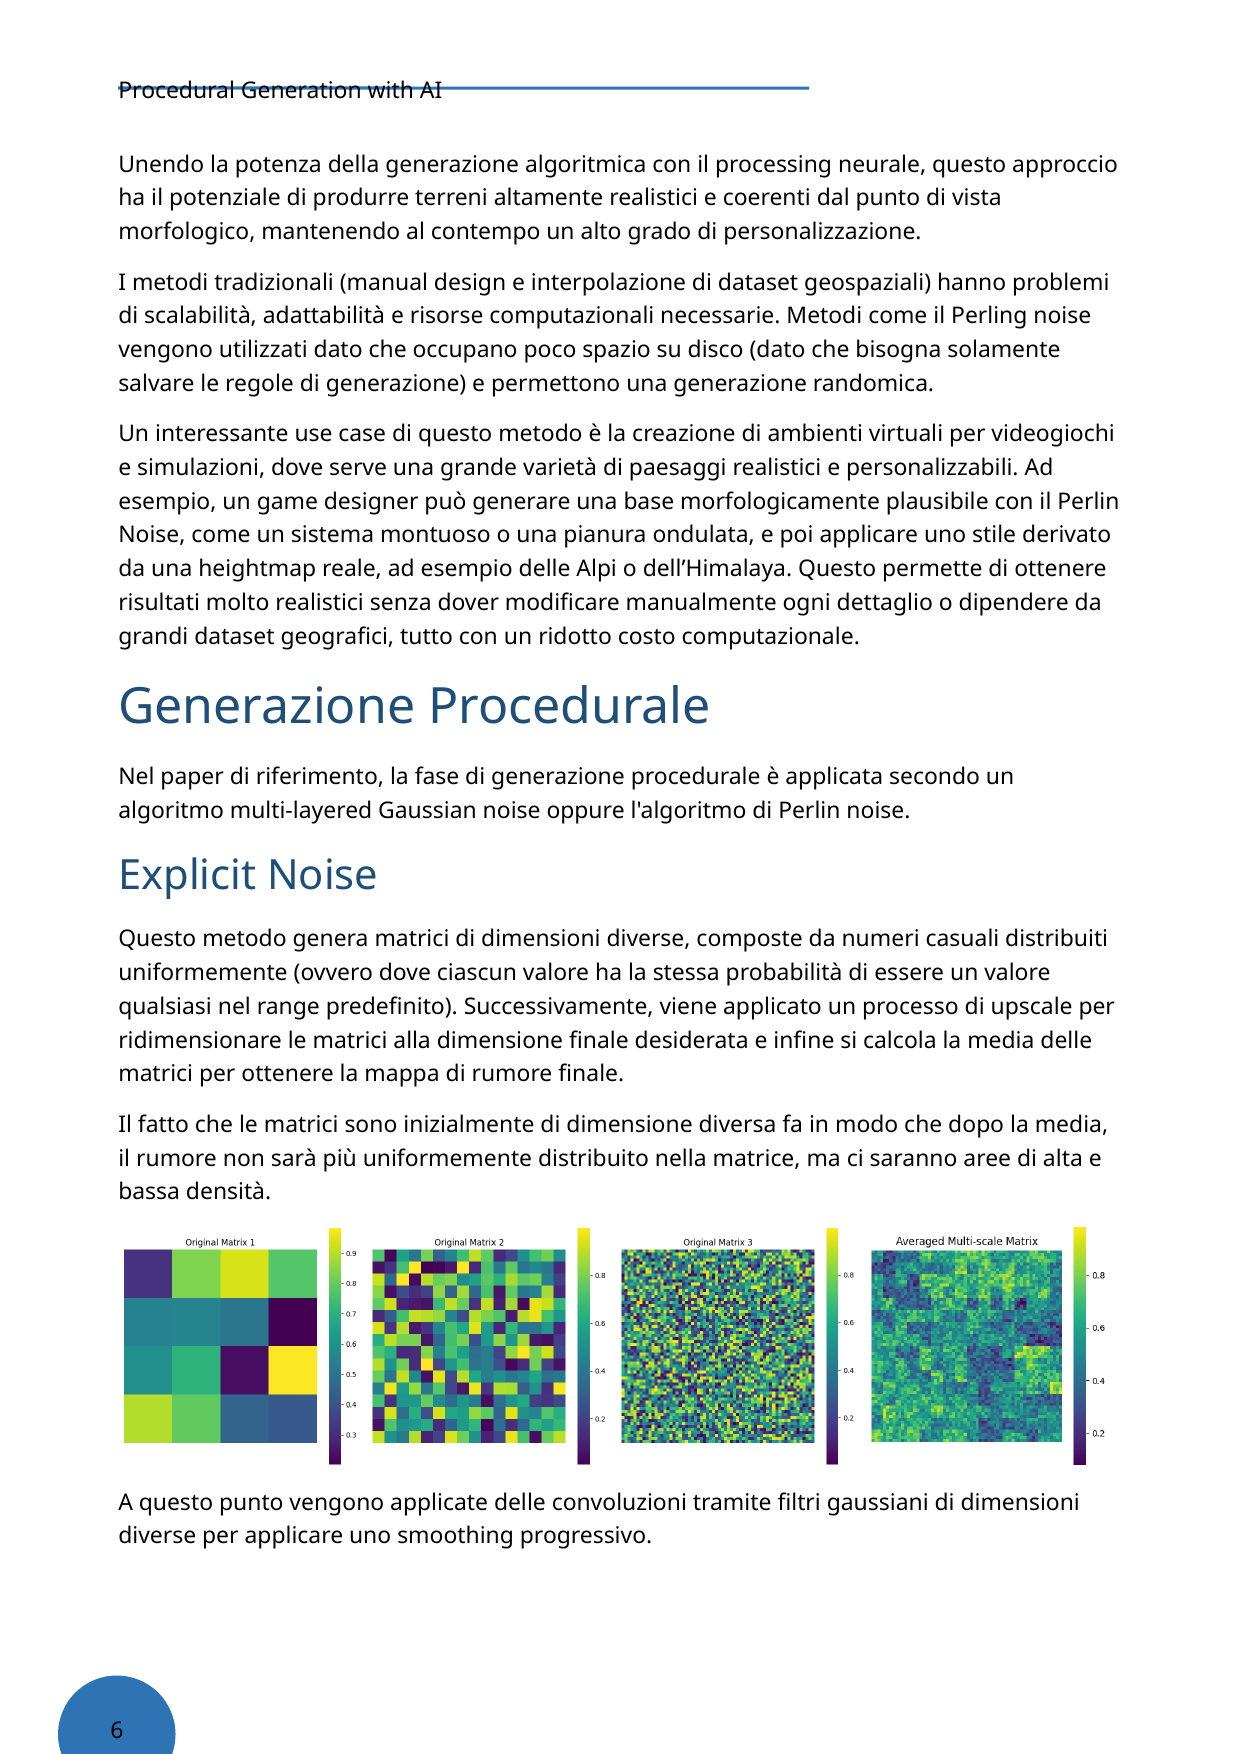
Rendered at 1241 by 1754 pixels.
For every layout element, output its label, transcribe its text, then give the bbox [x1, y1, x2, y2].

text Questo metodo genera matrici di dimensioni diverse, composte da numeri casuali distribuiti uniformemente (ovvero dove ciascun valore ha la stessa probabilità di essere un valore qualsiasi nel range predefinito). Successivamente, viene applicato un processo di upscale per ridimensionare le matrici alla dimensione finale desiderata e infine si calcola la media delle matrici per ottenere la mappa di rumore finale. [118, 922, 1122, 1089]
text Unendo la potenza della generazione algoritmica con il processing neurale, questo approccio ha il potenziale di produrre terreni altamente realistici e coerenti dal punto di vista morfologico, mantenendo al contempo un alto grado di personalizzazione. [118, 148, 1122, 246]
text Explicit Noise [118, 844, 1122, 901]
text Nel paper di riferimento, la fase di generazione procedurale è applicata secondo un algoritmo multi-layered Gaussian noise oppure l'algoritmo di Perlin noise. [118, 760, 1122, 825]
text I metodi tradizionali (manual design e interpolazione di dataset geospaziali) hanno problemi di scalabilità, adattabilità e risorse computazionali necessarie. Metodi come il Perling noise vengono utilizzati dato che occupano poco spazio su disco (dato che bisogna solamente salvare le regole di generazione) e permettono una generazione randomica. [118, 266, 1122, 398]
text Il fatto che le matrici sono inizialmente di dimensione diversa fa in modo che dopo la media, il rumore non sarà più uniformemente distribuito nella matrice, ma ci saranno aree di alta e bassa densità. [118, 1108, 1122, 1207]
text A questo punto vengono applicate delle convoluzioni tramite filtri gaussiani di dimensioni diverse per applicare uno smoothing progressivo. [118, 1486, 1122, 1551]
text Un interessante use case di questo metodo è la creazione di ambienti virtuali per videogiochi e simulazioni, dove serve una grande varietà di paesaggi realistici e personalizzabili. Ad esempio, un game designer può generare una base morfologicamente plausibile con il Perlin Noise, come un sistema montuoso o una pianura ondulata, e poi applicare uno stile derivato da una heightmap reale, ad esempio delle Alpi o dell’Himalaya. Questo permette di ottenere risultati molto realistici senza dover modificare manualmente ogni dettaglio o dipendere da grandi dataset geografici, tutto con un ridotto costo computazionale. [118, 417, 1122, 651]
text Generazione Procedurale [118, 670, 1122, 738]
picture [118, 1225, 1109, 1467]
